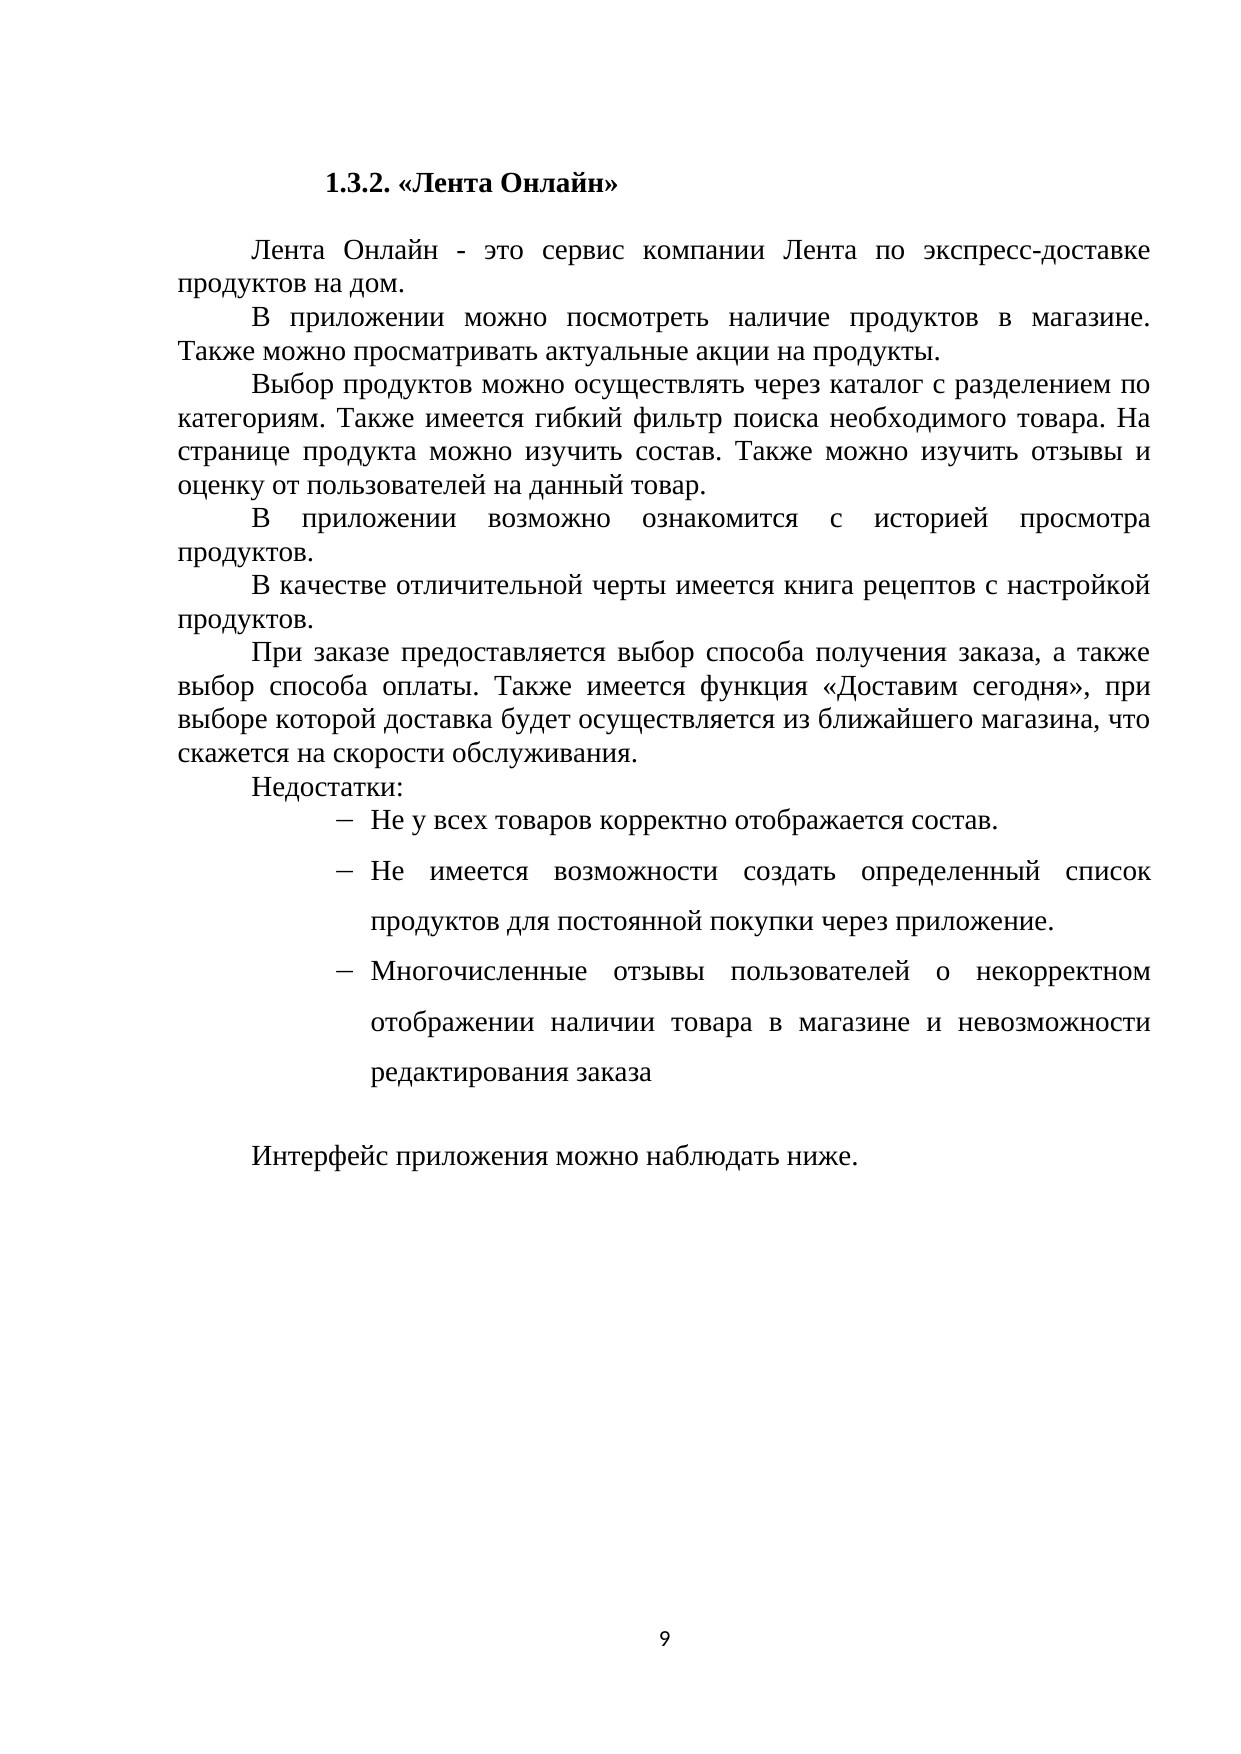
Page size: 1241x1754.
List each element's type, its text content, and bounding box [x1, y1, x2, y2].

text Лента Онлайн - это сервис компании Лента по экспресс-доставке продуктов на дом. [177, 232, 1152, 299]
text Недостатки: [177, 769, 1152, 802]
text Интерфейс приложения можно наблюдать ниже. [177, 1138, 1152, 1172]
text «Лента Онлайн» [325, 165, 1152, 198]
text В приложении возможно ознакомится с историей просмотра продуктов. [177, 500, 1152, 567]
text Выбор продуктов можно осуществлять через каталог с разделением по категориям. Также имеется гибкий фильтр поиска необходимого товара. На странице продукта можно изучить состав. Также можно изучить отзывы и оценку от пользователей на данный товар. [177, 366, 1152, 500]
text В приложении можно посмотреть наличие продуктов в магазине. Также можно просматривать актуальные акции на продукты. [177, 299, 1152, 366]
text Многочисленные отзывы пользователей о некорректном отображении наличии товара в магазине и невозможности редактирования заказа [333, 953, 1152, 1088]
text При заказе предоставляется выбор способа получения заказа, а также выбор способа оплаты. Также имеется функция «Доставим сегодня», при выборе которой доставка будет осуществляется из ближайшего магазина, что скажется на скорости обслуживания. [177, 634, 1152, 769]
text В качестве отличительной черты имеется книга рецептов с настройкой продуктов. [177, 567, 1152, 634]
text Не у всех товаров корректно отображается состав. [333, 802, 1152, 836]
text Не имеется возможности создать определенный список продуктов для постоянной покупки через приложение. [333, 853, 1152, 937]
